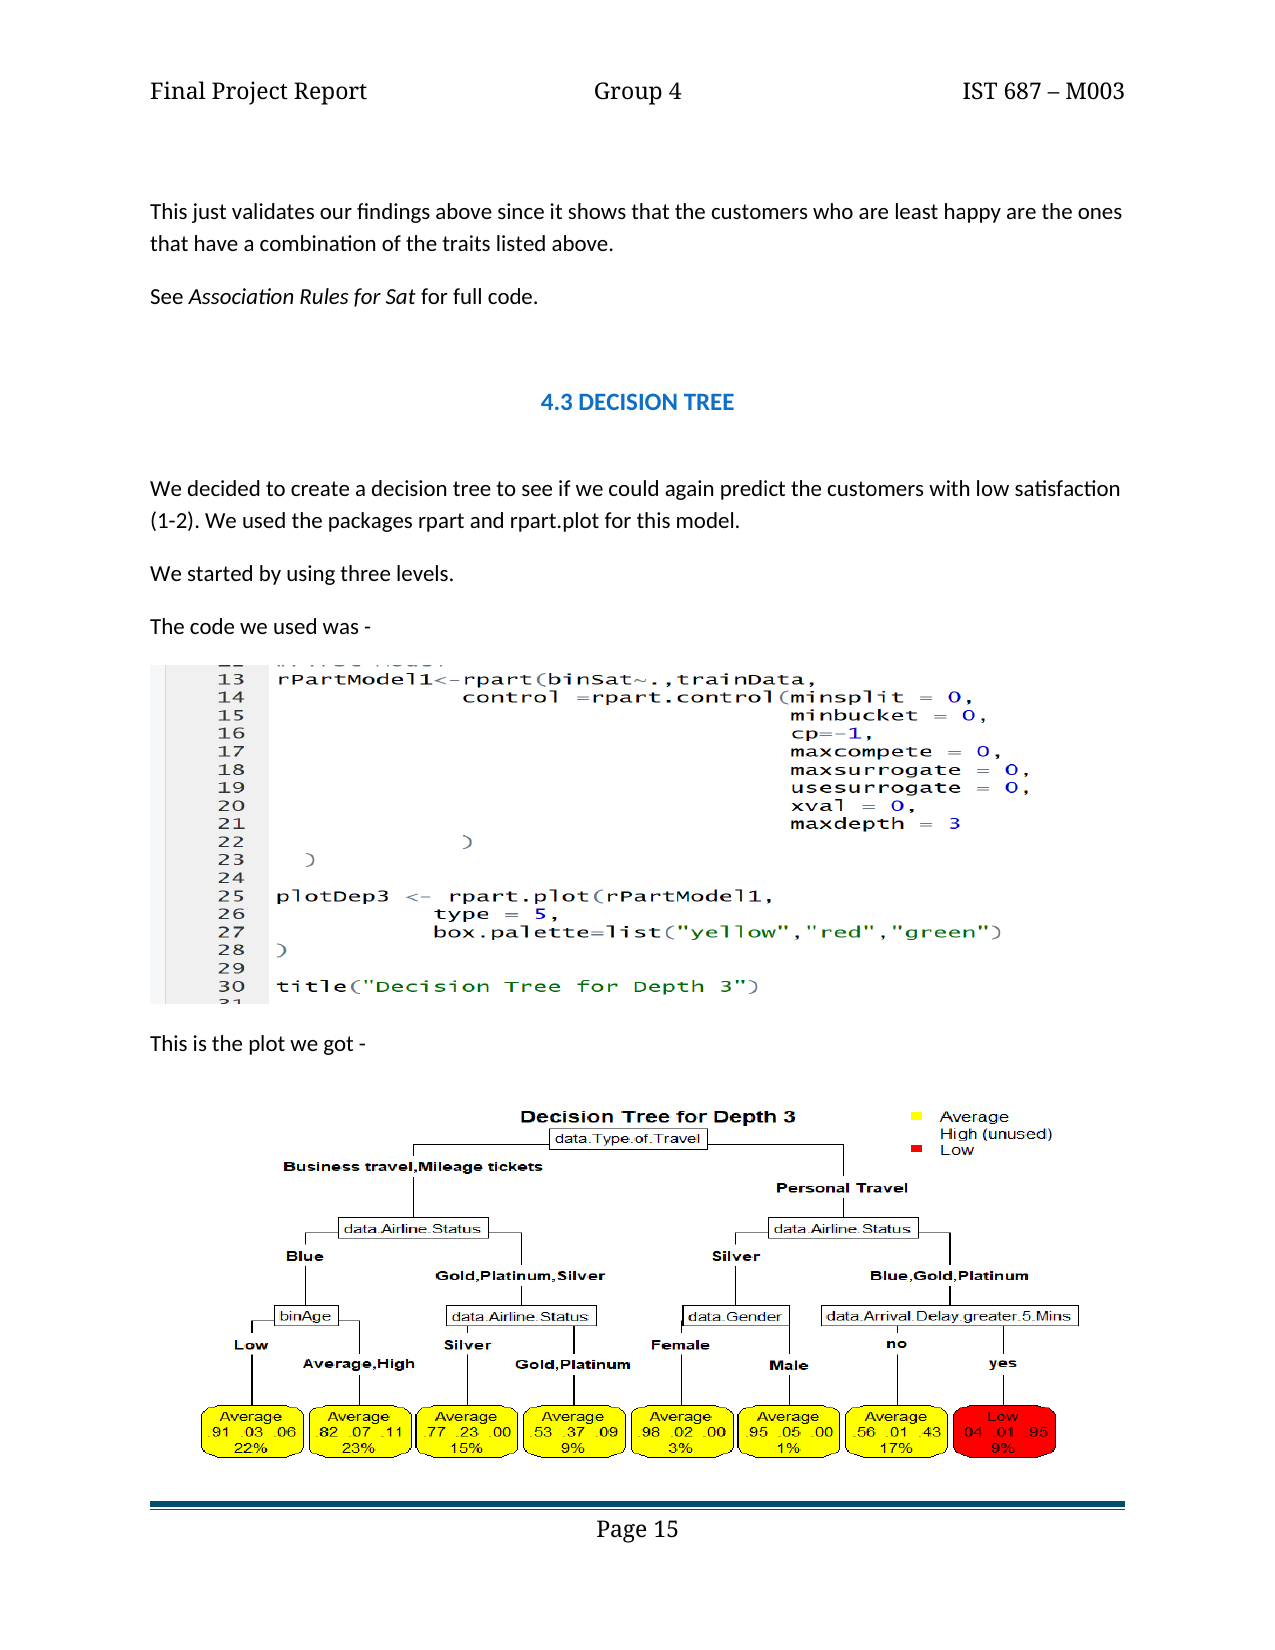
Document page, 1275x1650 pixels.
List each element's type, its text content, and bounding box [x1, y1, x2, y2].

text See Association Rules for Sat for full code. [150, 282, 1125, 310]
text The code we used was - [150, 612, 1125, 640]
subtitle 4.3 DECISION TREE [150, 386, 1125, 417]
text We decided to create a decision tree to see if we could again predict the customers with low satisfaction (1-2). We used the packages rpart and rpart.plot for this model. [150, 474, 1125, 534]
picture [150, 665, 1092, 1004]
text This is the plot we got - [150, 1029, 1125, 1057]
text This just validates our findings above since it shows that the customers who are least happy are the ones that have a combination of the traits listed above. [150, 197, 1125, 257]
text We started by using three levels. [150, 559, 1125, 587]
picture [150, 1082, 1122, 1500]
